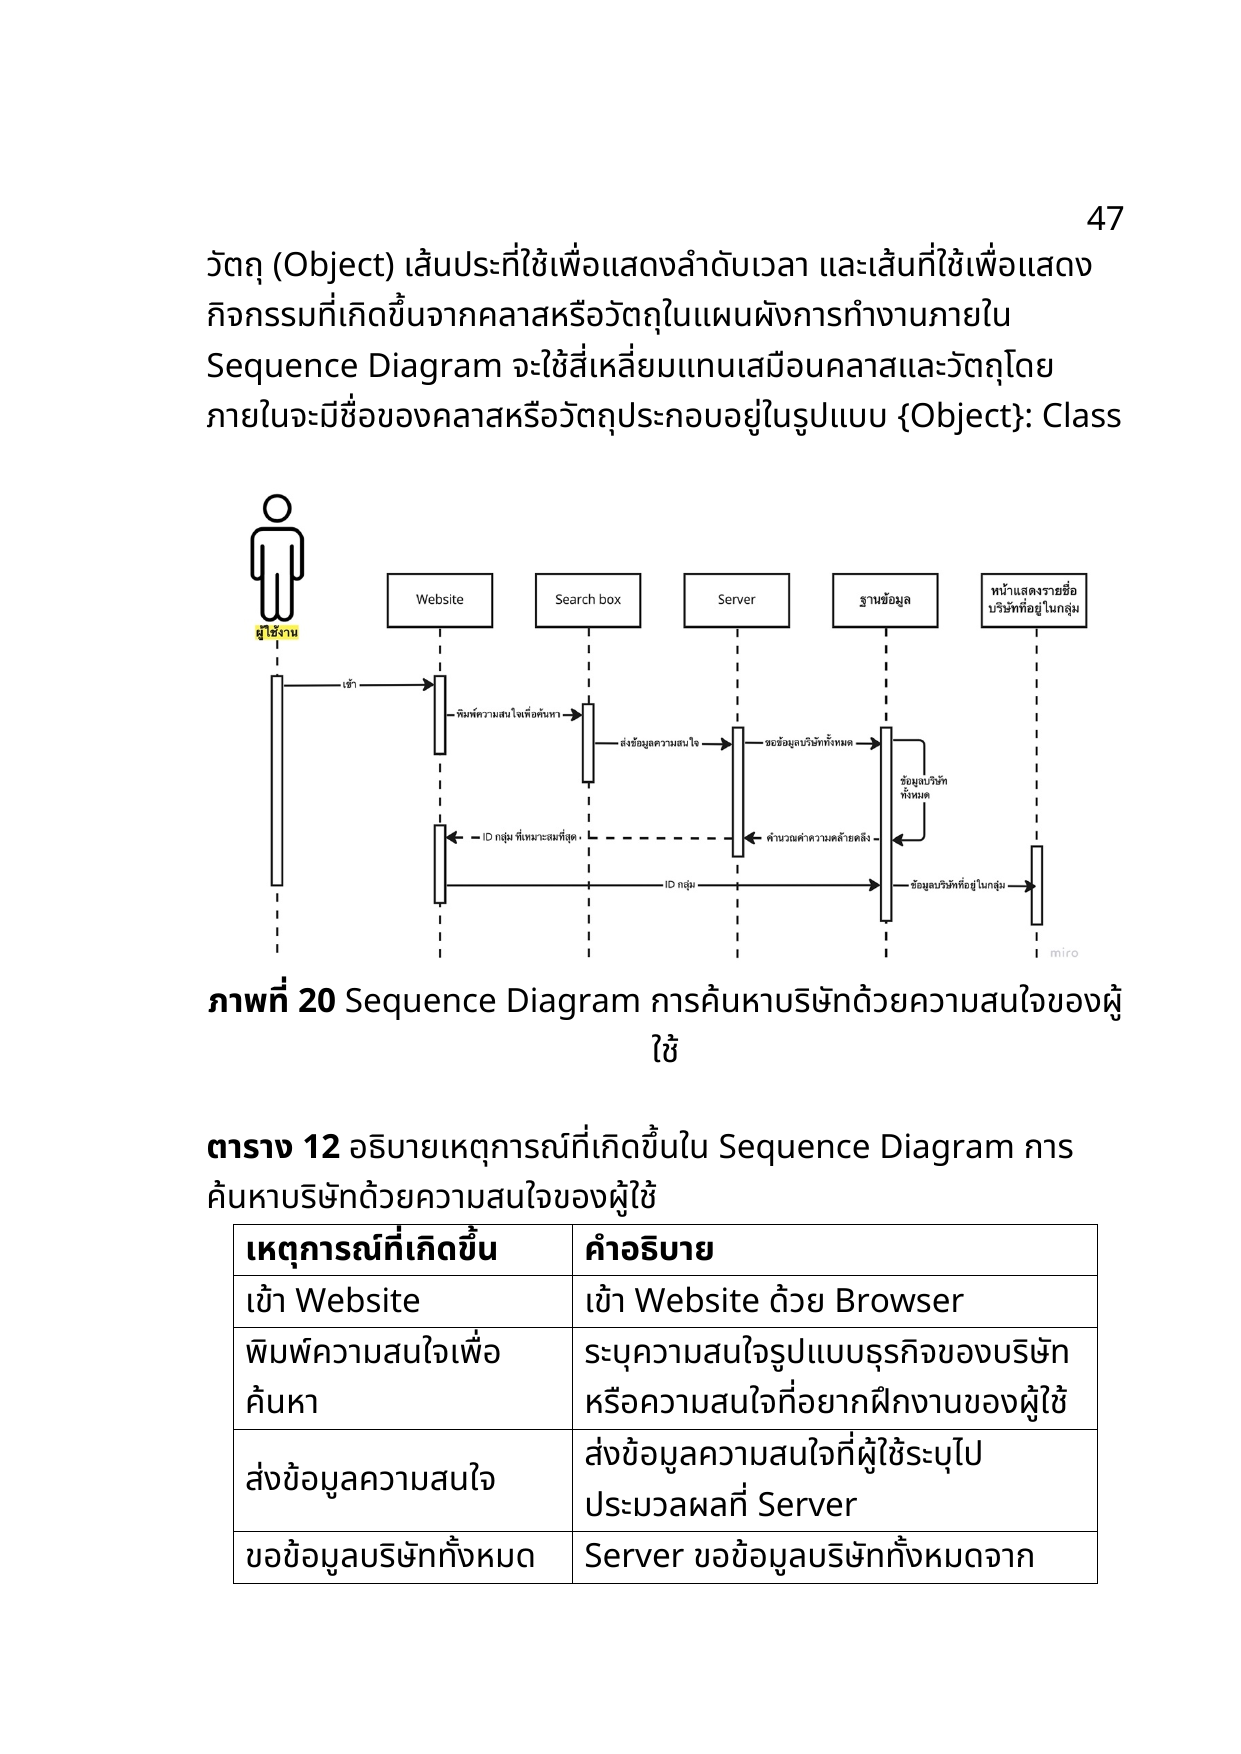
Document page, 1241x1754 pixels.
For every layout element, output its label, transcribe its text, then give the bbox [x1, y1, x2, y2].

text ตาราง 12 อธิบายเหตุการณ์ที่เกิดขึ้นใน Sequence Diagram การค้นหาบริษัทด้วยความสนใจของผู้ใช้ [206, 1123, 1125, 1224]
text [206, 240, 1125, 443]
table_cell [234, 1532, 572, 1583]
table_cell ส่งข้อมูลความสนใจที่ผู้ใช้ระบุไปประมวลผลที่ Server [573, 1430, 1097, 1531]
text ภาพที่ 20 Sequence Diagram การค้นหาบริษัทด้วยความสนใจของผู้ใช้ [206, 976, 1125, 1077]
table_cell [573, 1532, 1097, 1583]
table_header คำอธิบาย [573, 1225, 1097, 1275]
picture [233, 488, 1098, 977]
table_cell เข้า Website ด้วย Browser [573, 1276, 1097, 1327]
table_cell เข้า Website [234, 1276, 572, 1327]
table_header เหตุการณ์ที่เกิดขึ้น [234, 1225, 572, 1275]
table_cell ส่งข้อมูลความสนใจ [234, 1430, 572, 1531]
table_cell ระบุความสนใจรูปแบบธุรกิจของบริษัทหรือความสนใจที่อยากฝึกงานของผู้ใช้ [573, 1328, 1097, 1429]
table_cell พิมพ์ความสนใจเพื่อค้นหา [234, 1328, 572, 1429]
